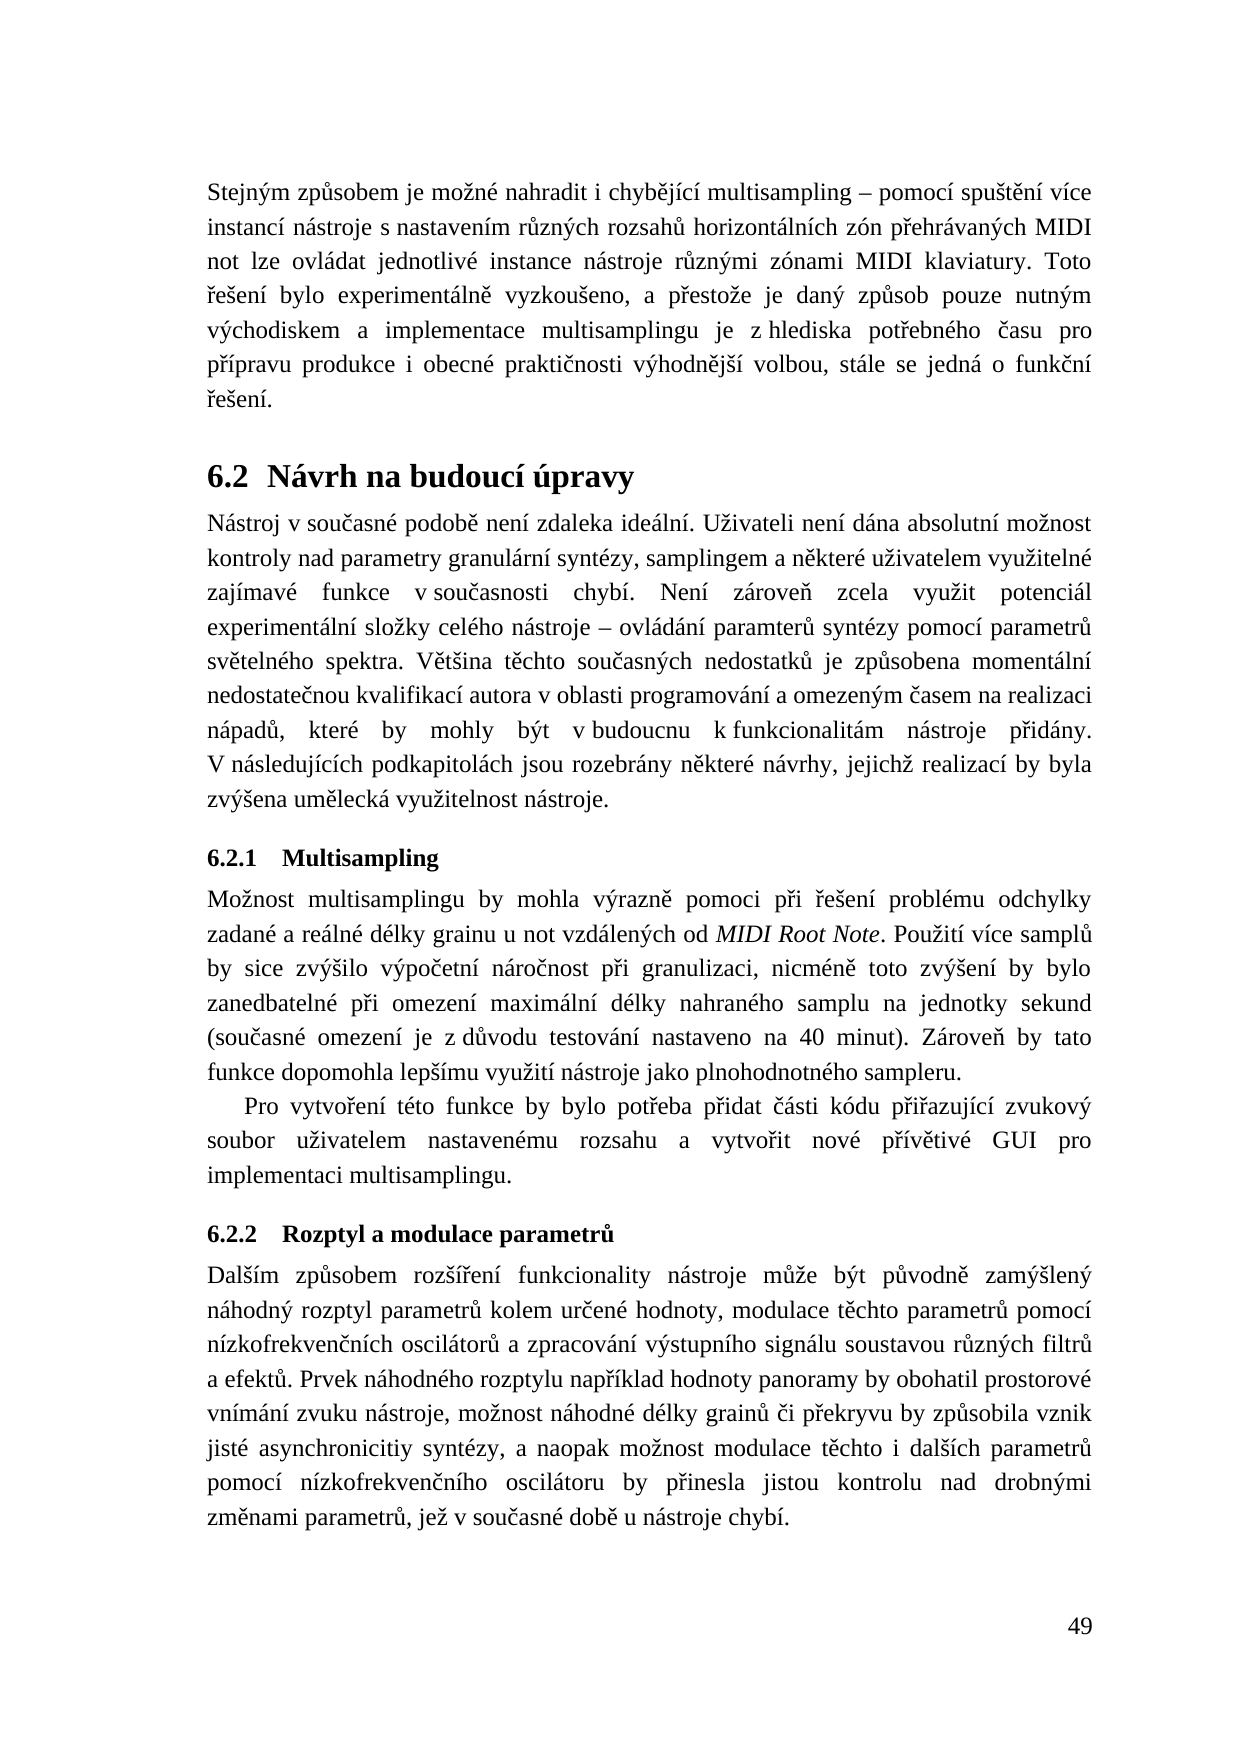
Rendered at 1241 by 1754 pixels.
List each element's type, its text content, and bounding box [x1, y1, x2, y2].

text Pro vytvoření této funkce by bylo potřeba přidat části kódu přiřazující zvukový soubor uživatelem nastavenému rozsahu a vytvořit nové přívětivé GUI pro implementaci multisamplingu. [207, 1091, 1092, 1189]
subtitle Návrh na budoucí úpravy [207, 456, 1092, 494]
text Nástroj v současné podobě není zdaleka ideální. Uživateli není dána absolutní možnost kontroly nad parametry granulární syntézy, samplingem a některé uživatelem využitelné zajímavé funkce v současnosti chybí. Není zároveň zcela využit potenciál experimentální složky celého nástroje – ovládání paramterů syntézy pomocí parametrů světelného spektra. Většina těchto současných nedostatků je způsobena momentální nedostatečnou kvalifikací autora v oblasti programování a omezeným časem na realizaci nápadů, které by mohly být v budoucnu k funkcionalitám nástroje přidány. V následujících podkapitolách jsou rozebrány některé návrhy, jejichž realizací by byla zvýšena umělecká využitelnost nástroje. [207, 508, 1092, 813]
subtitle Multisampling [207, 843, 1092, 872]
text Možnost multisamplingu by mohla výrazně pomoci při řešení problému odchylky zadané a reálné délky grainu u not vzdálených od MIDI Root Note. Použití více samplů by sice zvýšilo výpočetní náročnost při granulizaci, nicméně toto zvýšení by bylo zanedbatelné při omezení maximální délky nahraného samplu na jednotky sekund (současné omezení je z důvodu testování nastaveno na 40 minut). Zároveň by tato funkce dopomohla lepšímu využití nástroje jako plnohodnotného sampleru. [207, 884, 1092, 1085]
text Stejným způsobem je možné nahradit i chybějící multisampling – pomocí spuštění více instancí nástroje s nastavením různých rozsahů horizontálních zón přehrávaných MIDI not lze ovládat jednotlivé instance nástroje různými zónami MIDI klaviatury. Toto řešení bylo experimentálně vyzkoušeno, a přestože je daný způsob pouze nutným východiskem a implementace multisamplingu je z hlediska potřebného času pro přípravu produkce i obecné praktičnosti výhodnější volbou, stále se jedná o funkční řešení. [207, 177, 1092, 413]
text Dalším způsobem rozšíření funkcionality nástroje může být původně zamýšlený náhodný rozptyl parametrů kolem určené hodnoty, modulace těchto parametrů pomocí nízkofrekvenčních oscilátorů a zpracování výstupního signálu soustavou různých filtrů a efektů. Prvek náhodného rozptylu například hodnoty panoramy by obohatil prostorové vnímání zvuku nástroje, možnost náhodné délky grainů či překryvu by způsobila vznik jisté asynchronicitiy syntézy, a naopak možnost modulace těchto i dalších parametrů pomocí nízkofrekvenčního oscilátoru by přinesla jistou kontrolu nad drobnými změnami parametrů, jež v současné době u nástroje chybí. [207, 1260, 1092, 1530]
subtitle Rozptyl a modulace parametrů [207, 1219, 1092, 1248]
